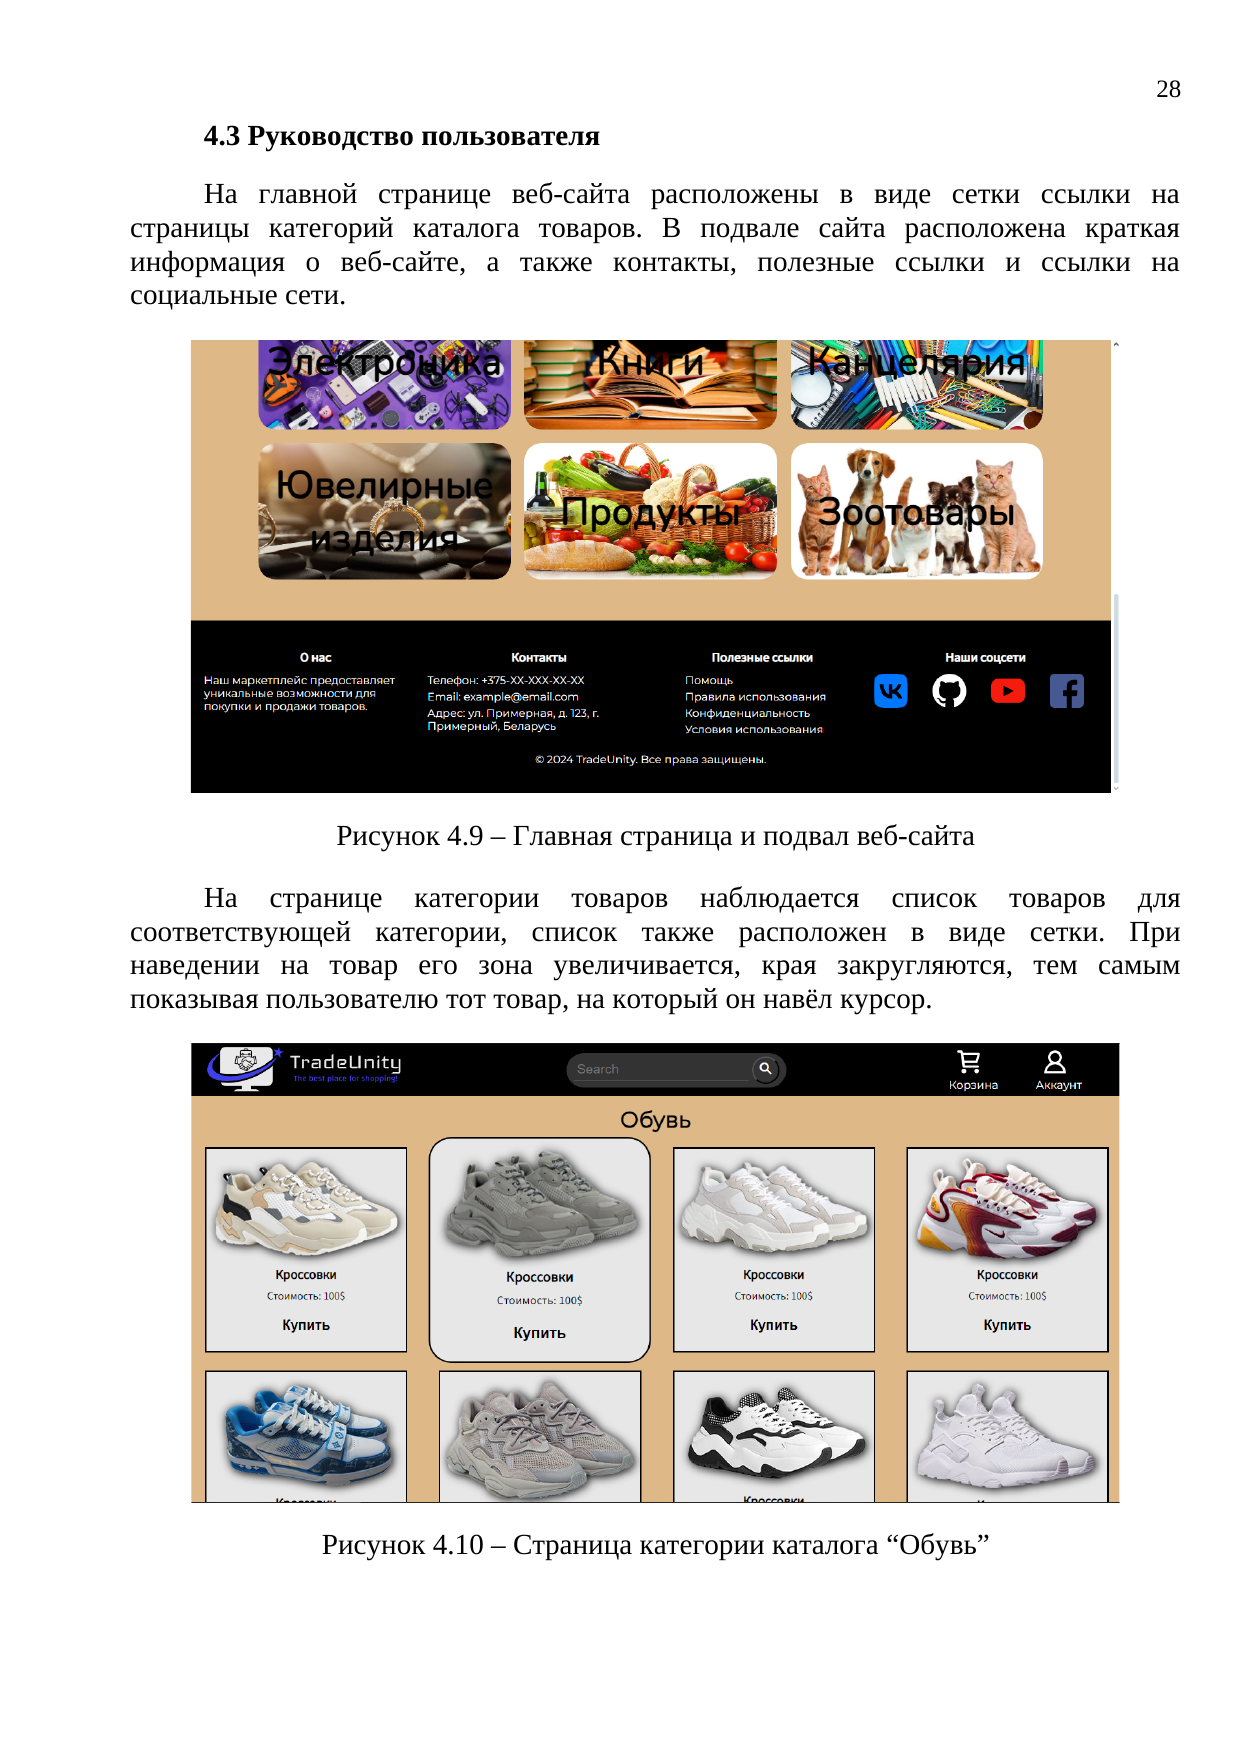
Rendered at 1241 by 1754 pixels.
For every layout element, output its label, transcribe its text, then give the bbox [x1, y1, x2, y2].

picture [191, 1043, 1120, 1503]
text На главной странице веб-сайта расположены в виде сетки ссылки на страницы категорий каталога товаров. В подвале сайта расположена краткая информация о веб-сайте, а также контакты, полезные ссылки и ссылки на социальные сети. [130, 177, 1181, 311]
text Рисунок 4.9 – Главная страница и подвал веб-сайта [130, 818, 1181, 851]
picture [190, 340, 1121, 793]
text Рисунок 4.10 – Страница категории каталога “Обувь” [130, 1527, 1181, 1561]
subtitle Руководство пользователя [204, 118, 1181, 152]
text На странице категории товаров наблюдается список товаров для соответствующей категории, список также расположен в виде сетки. При наведении на товар его зона увеличивается, края закругляются, тем самым показывая пользователю тот товар, на который он навёл курсор. [130, 880, 1181, 1014]
